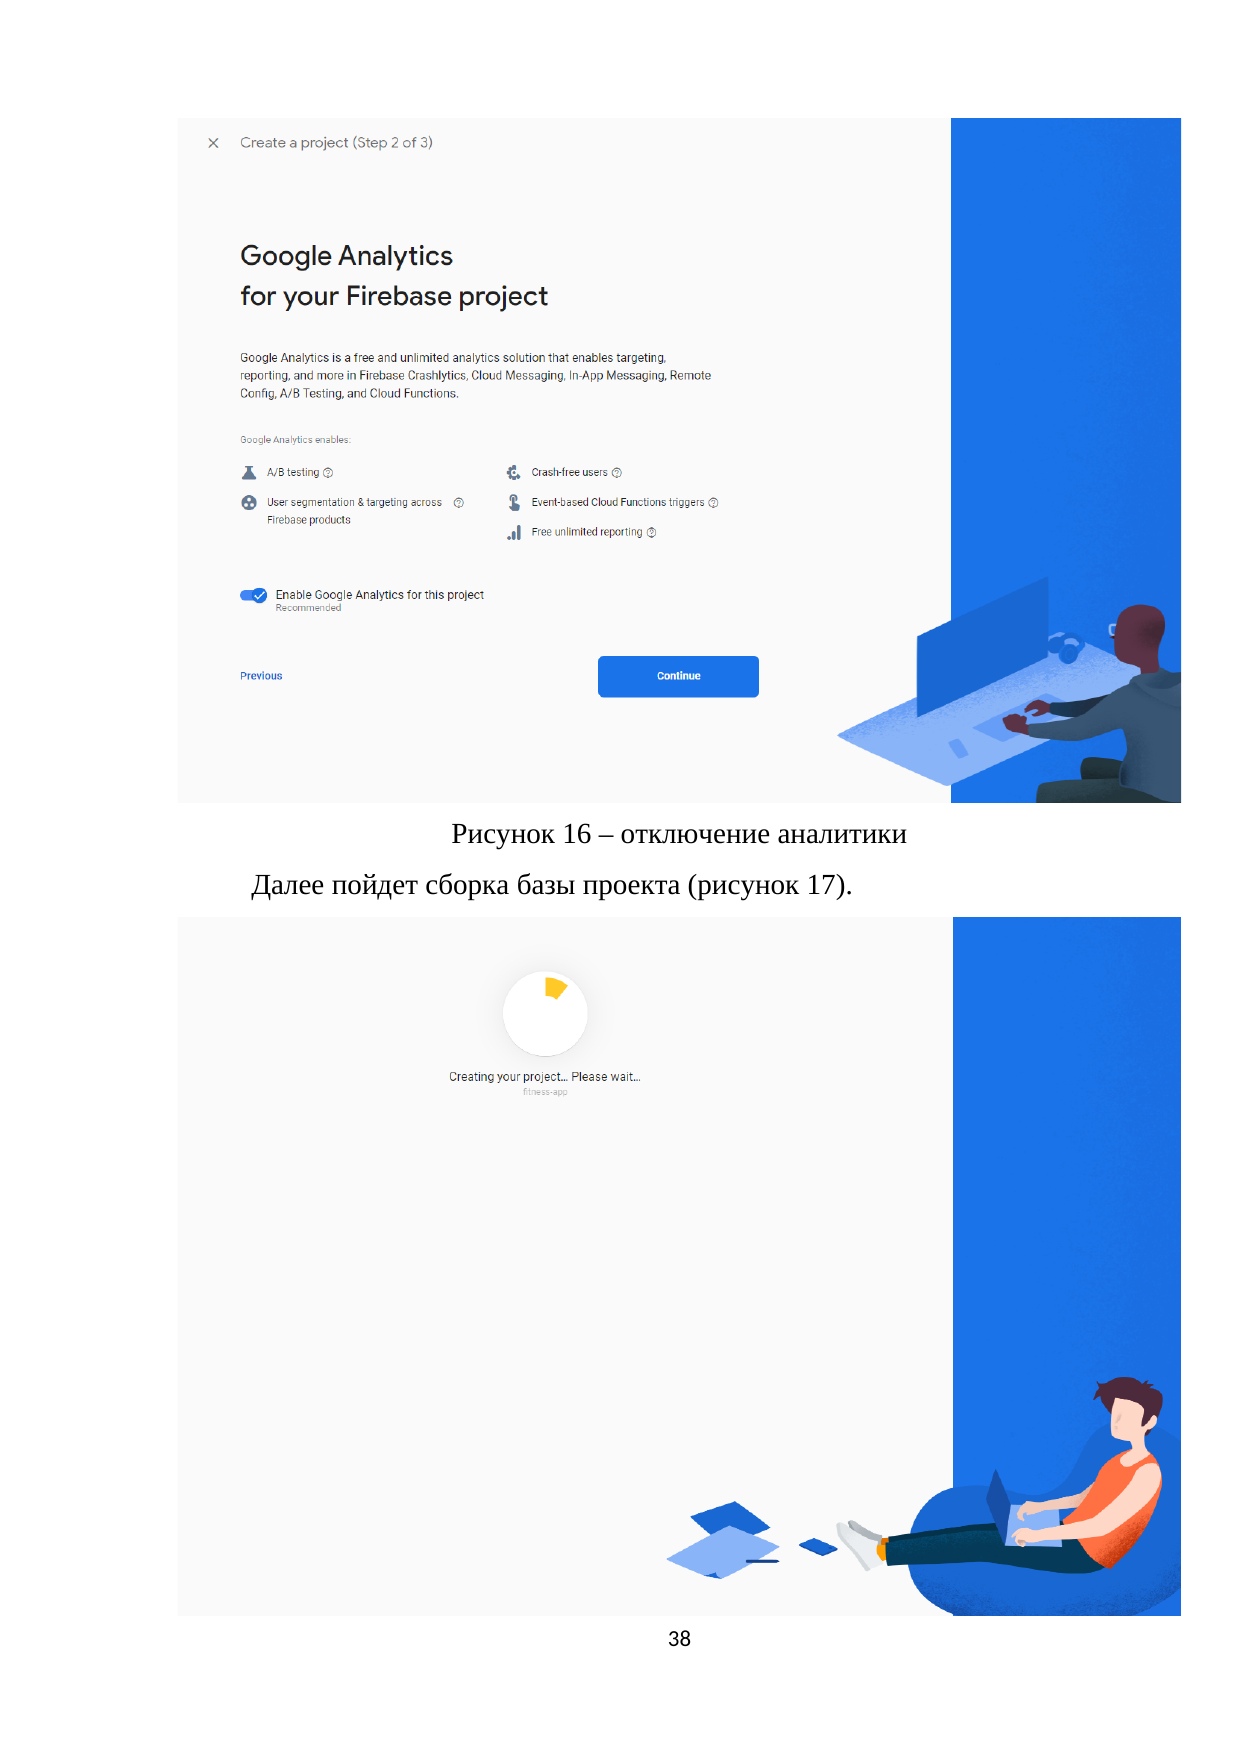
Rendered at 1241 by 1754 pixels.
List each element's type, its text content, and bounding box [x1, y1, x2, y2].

picture [177, 917, 1181, 1616]
picture [177, 118, 1182, 803]
text Далее пойдет сборка базы проекта (рисунок 17). [177, 867, 1181, 900]
text Рисунок 16 – отключение аналитики [177, 816, 1181, 850]
